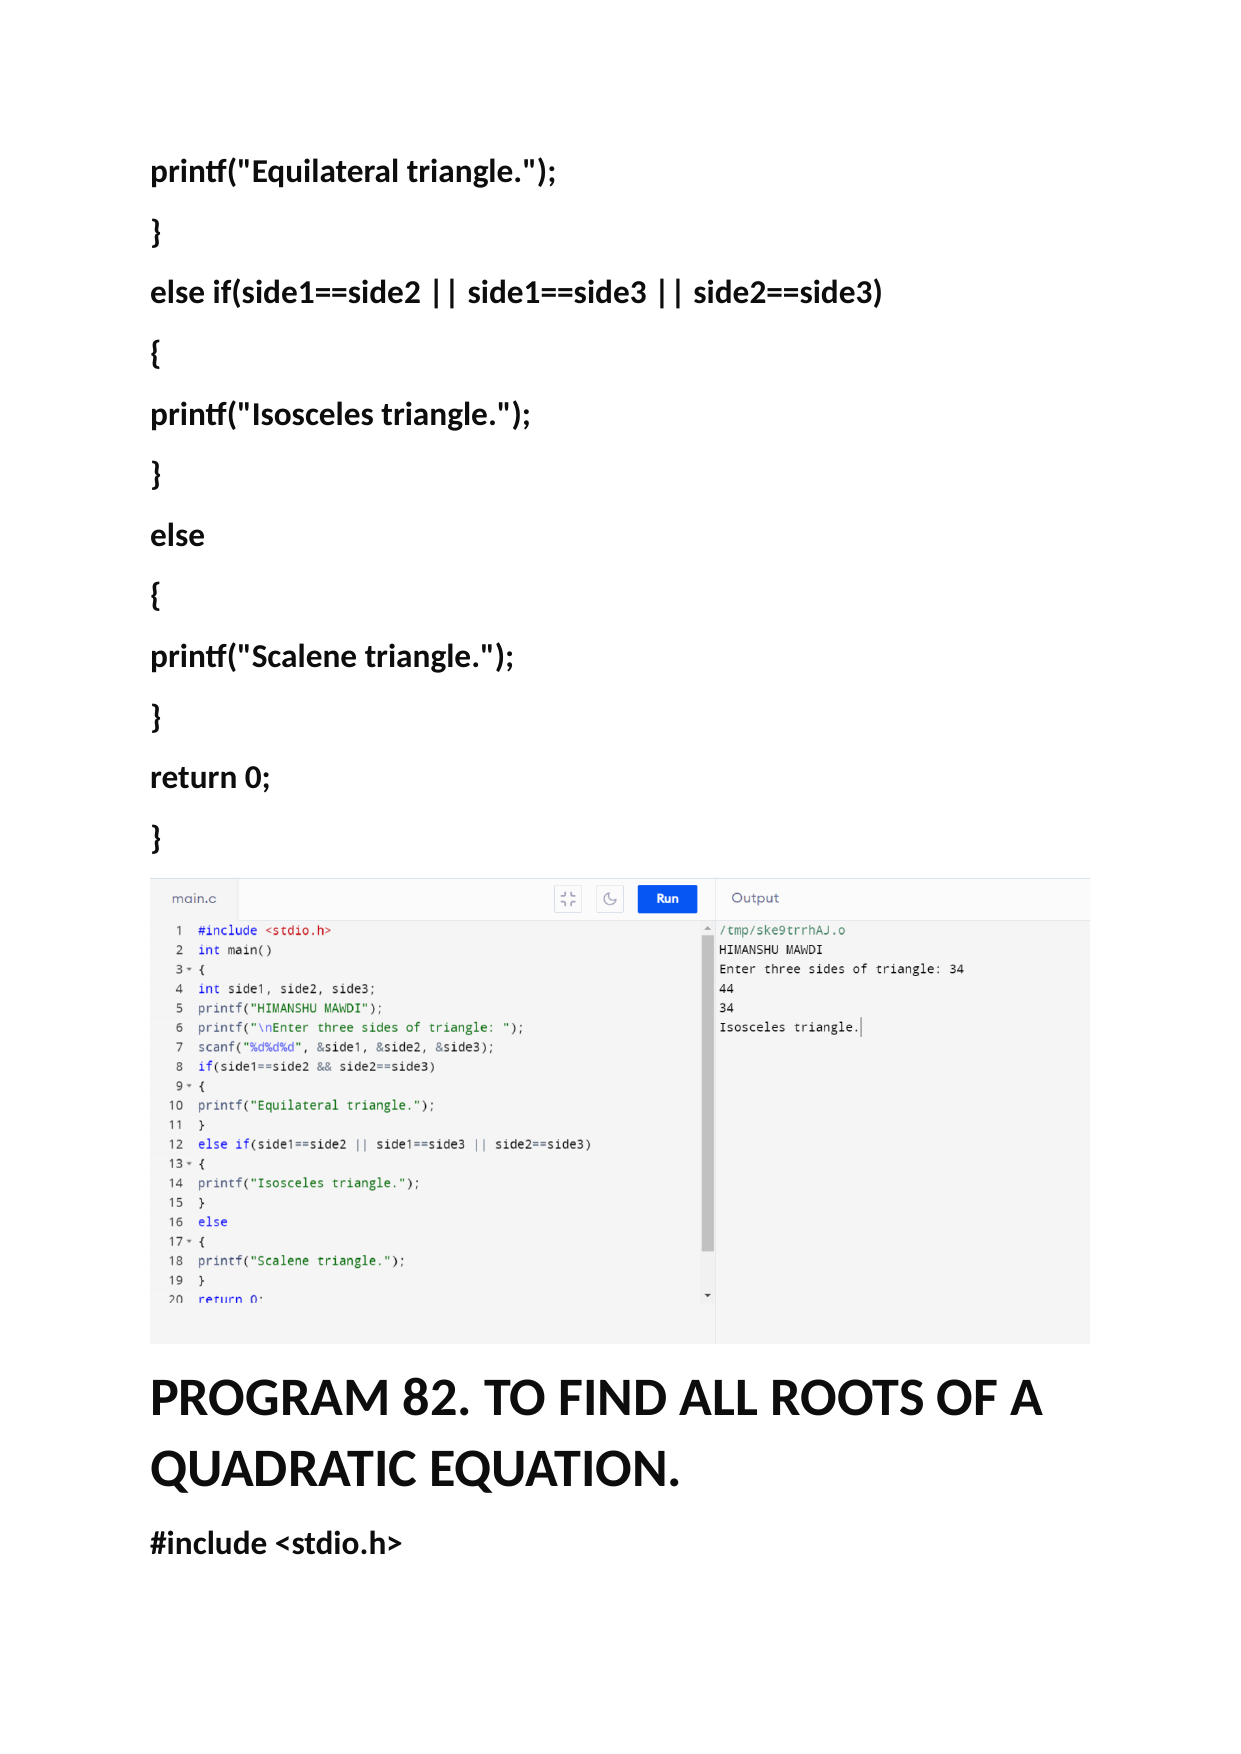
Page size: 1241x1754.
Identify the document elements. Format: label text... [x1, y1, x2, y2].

text printf("Isosceles triangle."); [150, 392, 1090, 433]
text } [150, 211, 1090, 251]
picture [150, 877, 1091, 1344]
text } [150, 696, 1090, 736]
text { [150, 332, 1090, 373]
text #include <stdio.h> [150, 1522, 1090, 1563]
text else [150, 514, 1090, 554]
text PROGRAM 82. TO FIND ALL ROOTS OF A QUADRATIC EQUATION. [150, 1363, 1090, 1500]
text return 0; [150, 756, 1090, 797]
text { [150, 574, 1090, 615]
text else if(side1==side2 || side1==side3 || side2==side3) [150, 271, 1090, 312]
text printf("Equilateral triangle."); [150, 150, 1090, 191]
text printf("Scalene triangle."); [150, 635, 1090, 676]
text } [150, 453, 1090, 494]
text } [150, 817, 1090, 858]
